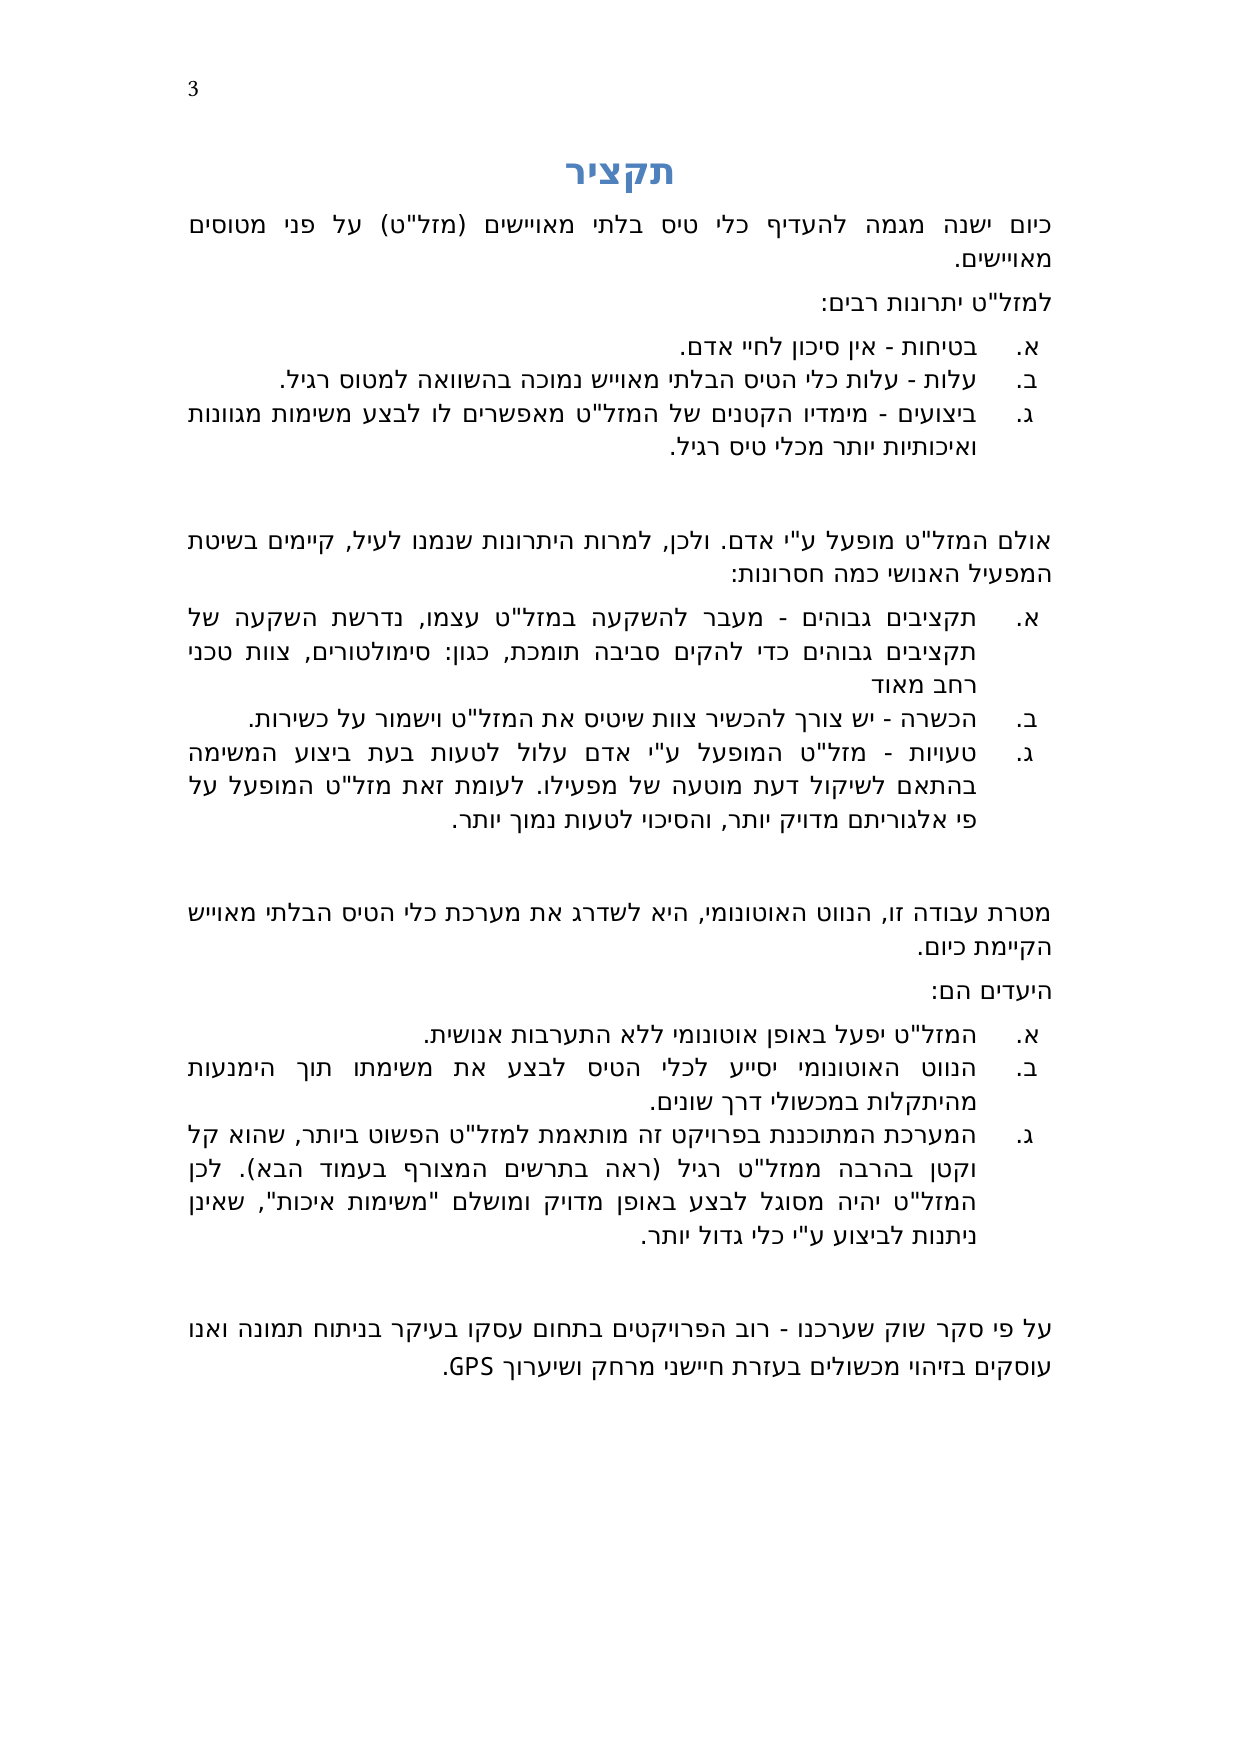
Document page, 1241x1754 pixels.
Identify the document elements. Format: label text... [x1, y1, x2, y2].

text על פי סקר שוק שערכנו - רוב הפרויקטים בתחום עסקו בעיקר בניתוח תמונה ואנו עוסקים בזיהוי מכשולים בעזרת חיישני מרחק ושיערוך GPS. [187, 1315, 1053, 1382]
list המזל"ט יפעל באופן אוטונומי ללא התערבות אנושית. [187, 1020, 1015, 1049]
list המערכת המתוכננת בפרויקט זה מותאמת למזל"ט הפשוט ביותר, שהוא קל וקטן בהרבה ממזל"ט רגיל (ראה בתרשים המצורף בעמוד הבא). לכן המזל"ט יהיה מסוגל לבצע באופן מדויק ומושלם "משימות איכות", שאינן ניתנות לביצוע ע"י כלי גדול יותר. [187, 1121, 1015, 1250]
list תקציבים גבוהים - מעבר להשקעה במזל"ט עצמו, נדרשת השקעה של תקציבים גבוהים כדי להקים סביבה תומכת, כגון: סימולטורים, צוות טכני רחב מאוד [187, 604, 1015, 700]
list בטיחות - אין סיכון לחיי אדם. [187, 332, 1015, 361]
list עלות - עלות כלי הטיס הבלתי מאוייש נמוכה בהשוואה למטוס רגיל. [187, 366, 1015, 395]
list הנווט האוטונומי יסייע לכלי הטיס לבצע את משימתו תוך הימנעות מהיתקלות במכשולי דרך שונים. [187, 1053, 1015, 1116]
list ביצועים - מימדיו הקטנים של המזל"ט מאפשרים לו לבצע משימות מגוונות ואיכותיות יותר מכלי טיס רגיל. [187, 399, 1015, 462]
text כיום ישנה מגמה להעדיף כלי טיס בלתי מאויישים (מזל"ט) על פני מטוסים מאויישים. [187, 211, 1053, 273]
text תקציר [187, 150, 1053, 194]
list הכשרה - יש צורך להכשיר צוות שיטיס את המזל"ט וישמור על כשירות. [187, 704, 1015, 733]
text היעדים הם: [187, 976, 1053, 1005]
text אולם המזל"ט מופעל ע"י אדם. ולכן, למרות היתרונות שנמנו לעיל, קיימים בשיטת המפעיל האנושי כמה חסרונות: [187, 526, 1053, 589]
list טעויות - מזל"ט המופעל ע"י אדם עלול לטעות בעת ביצוע המשימה בהתאם לשיקול דעת מוטעה של מפעילו. לעומת זאת מזל"ט המופעל על פי אלגוריתם מדויק יותר, והסיכוי לטעות נמוך יותר. [187, 738, 1015, 834]
text למזל"ט יתרונות רבים: [187, 288, 1053, 317]
text מטרת עבודה זו, הנווט האוטונומי, היא לשדרג את מערכת כלי הטיס הבלתי מאוייש הקיימת כיום. [187, 898, 1053, 961]
